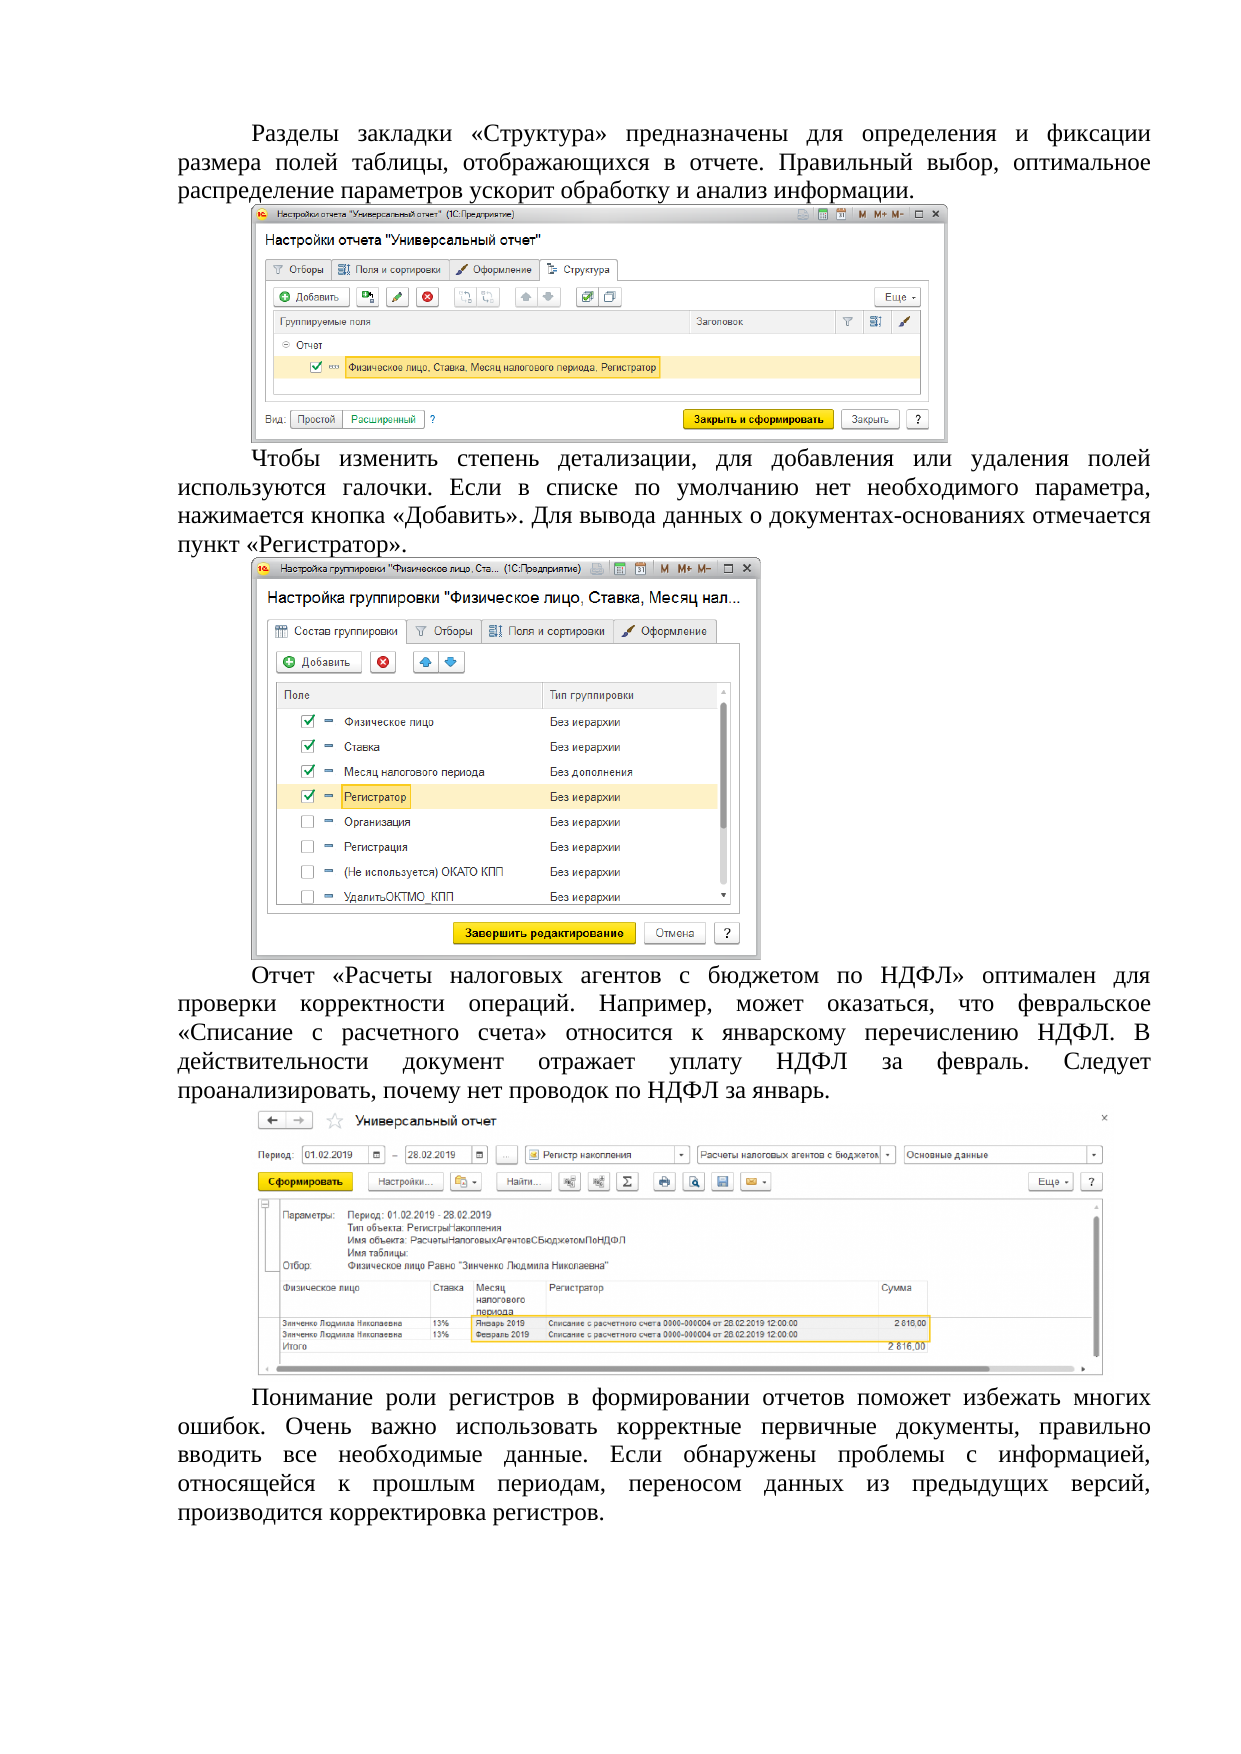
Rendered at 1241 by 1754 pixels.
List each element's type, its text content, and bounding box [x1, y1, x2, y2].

text Чтобы изменить степень детализации, для добавления или удаления полей используются галочки. Если в списке по умолчанию нет необходимого параметра, нажимается кнопка «Добавить». Для вывода данных о документах-основаниях отмечается пункт «Регистратор». [177, 443, 1152, 558]
picture [251, 557, 761, 960]
picture [251, 1103, 1114, 1382]
picture [251, 204, 948, 443]
text Разделы закладки «Структура» предназначены для определения и фиксации размера полей таблицы, отображающихся в отчете. Правильный выбор, оптимальное распределение параметров ускорит обработку и анализ информации. [177, 118, 1152, 204]
text Понимание роли регистров в формировании отчетов поможет избежать многих ошибок. Очень важно использовать корректные первичные документы, правильно вводить все необходимые данные. Если обнаружены проблемы с информацией, относящейся к прошлым периодам, переносом данных из предыдущих версий, производится корректировка регистров. [177, 1382, 1152, 1526]
text Отчет «Расчеты налоговых агентов с бюджетом по НДФЛ» оптимален для проверки корректности операций. Например, может оказаться, что февральское «Списание с расчетного счета» относится к январскому перечислению НДФЛ. В действительности документ отражает уплату НДФЛ за февраль. Следует проанализировать, почему нет проводок по НДФЛ за январь. [177, 960, 1152, 1103]
